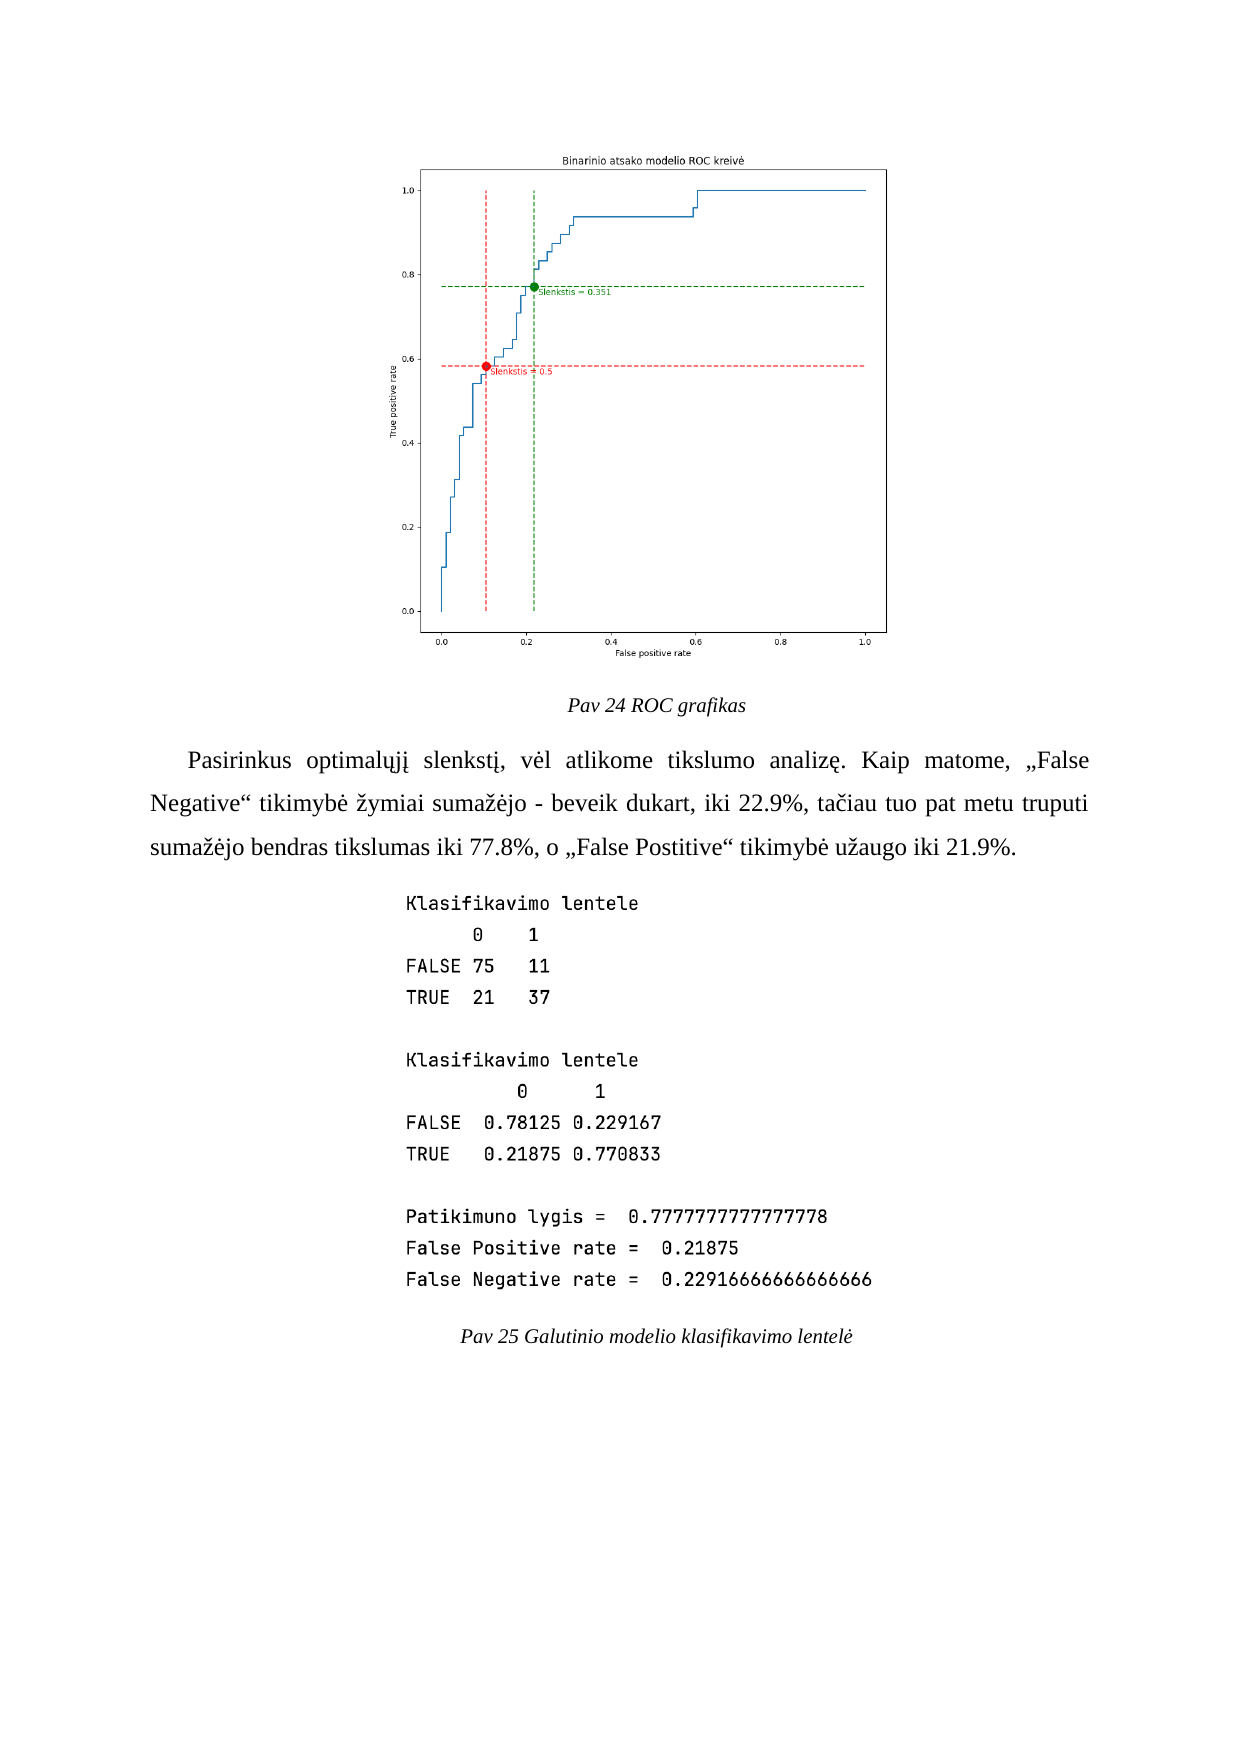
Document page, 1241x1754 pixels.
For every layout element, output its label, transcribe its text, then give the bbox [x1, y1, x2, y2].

picture [388, 150, 890, 662]
text Pav 25 Galutinio modelio klasifikavimo lentelė [150, 1324, 1090, 1348]
text Pav 24 ROC grafikas [150, 693, 1090, 717]
picture [404, 891, 874, 1294]
text Pasirinkus optimalųjį slenkstį, vėl atlikome tikslumo analizę. Kaip matome, „False Negative“ tikimybė žymiai sumažėjo - beveik dukart, iki 22.9%, tačiau tuo pat metu truputi sumažėjo bendras tikslumas iki 77.8%, o „False Postitive“ tikimybė užaugo iki 21.9%. [150, 745, 1090, 860]
